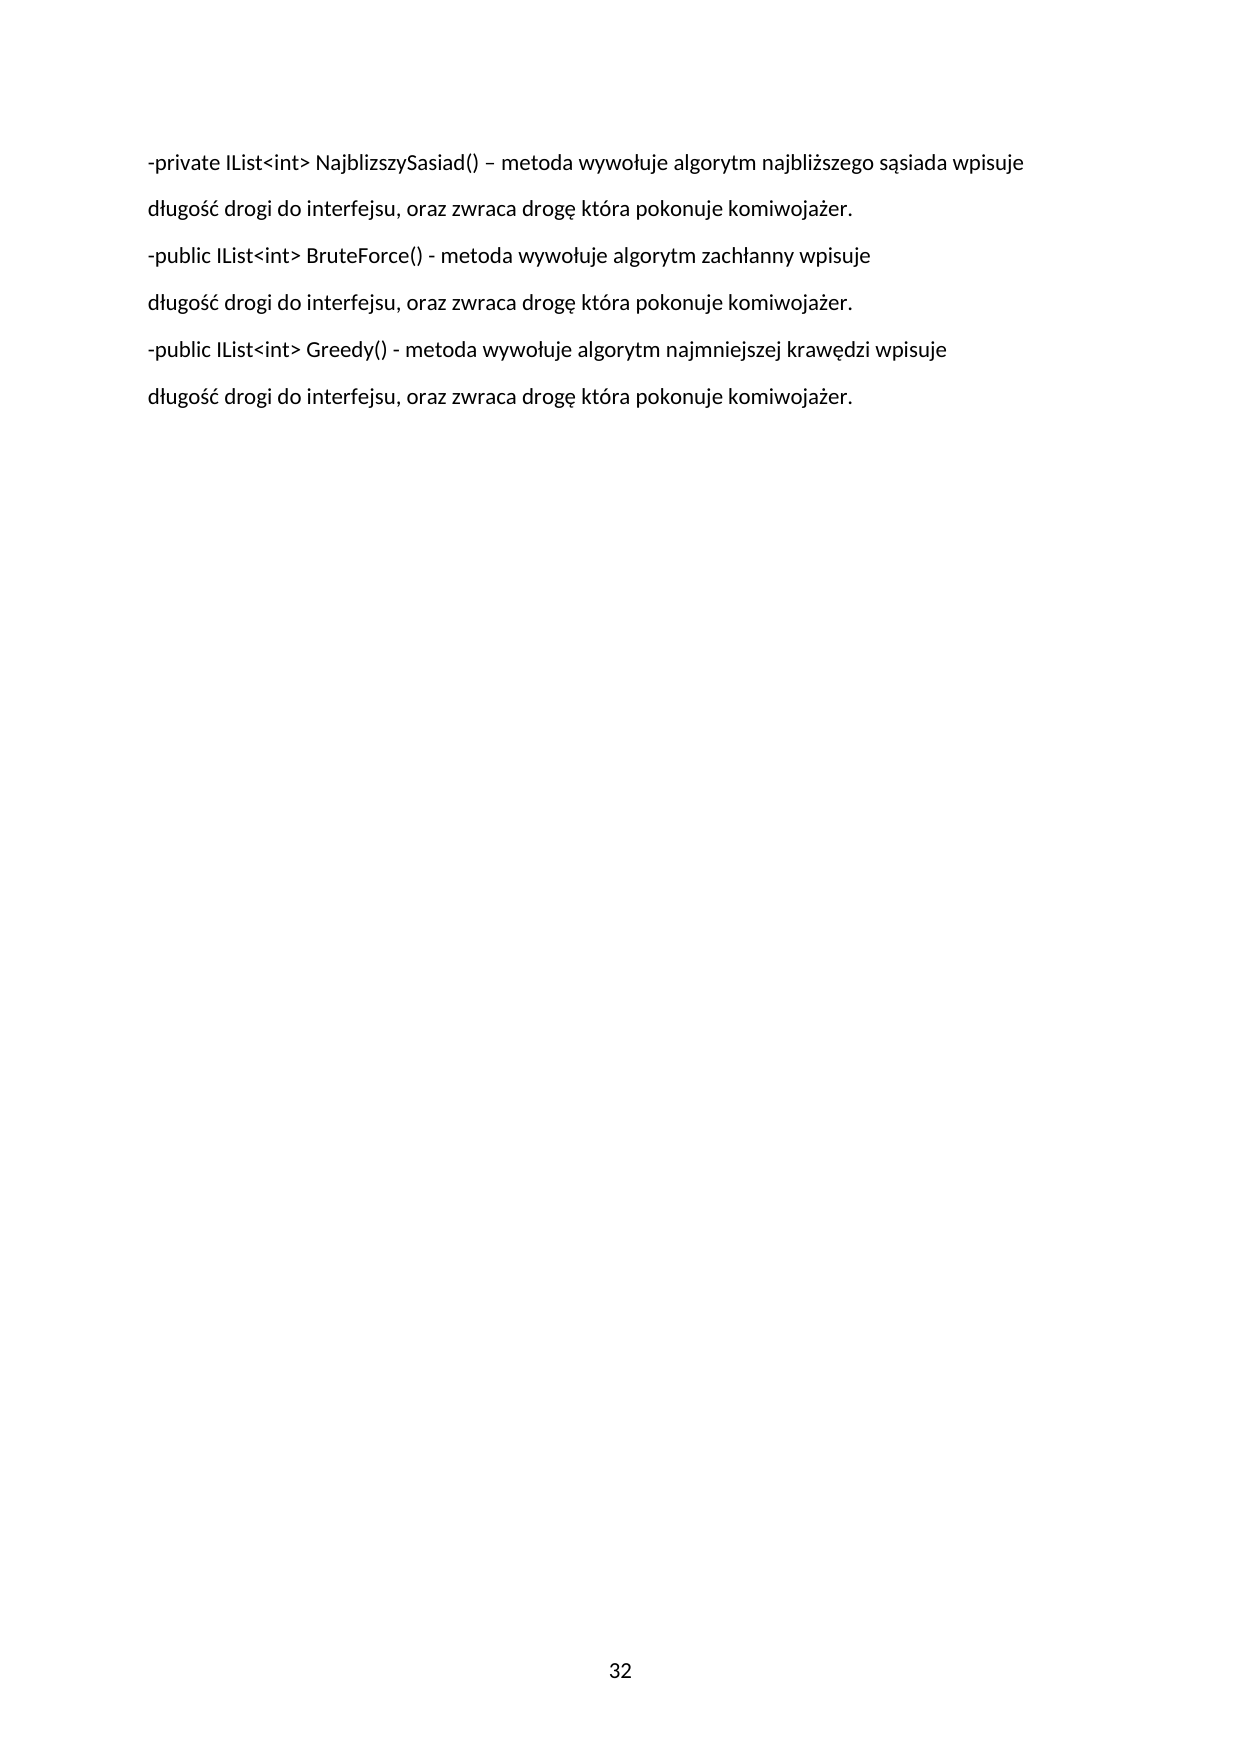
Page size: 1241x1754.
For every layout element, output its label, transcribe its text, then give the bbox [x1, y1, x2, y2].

text długość drogi do interfejsu, oraz zwraca drogę która pokonuje komiwojażer. [148, 194, 1093, 222]
text -public IList<int> Greedy() - metoda wywołuje algorytm najmniejszej krawędzi wpisuje [148, 335, 1093, 363]
text długość drogi do interfejsu, oraz zwraca drogę która pokonuje komiwojażer. [148, 382, 1093, 410]
text -public IList<int> BruteForce() - metoda wywołuje algorytm zachłanny wpisuje [148, 241, 1093, 269]
text długość drogi do interfejsu, oraz zwraca drogę która pokonuje komiwojażer. [148, 288, 1093, 316]
text -private IList<int> NajblizszySasiad() – metoda wywołuje algorytm najbliższego sąsiada wpisuje [148, 148, 1093, 176]
